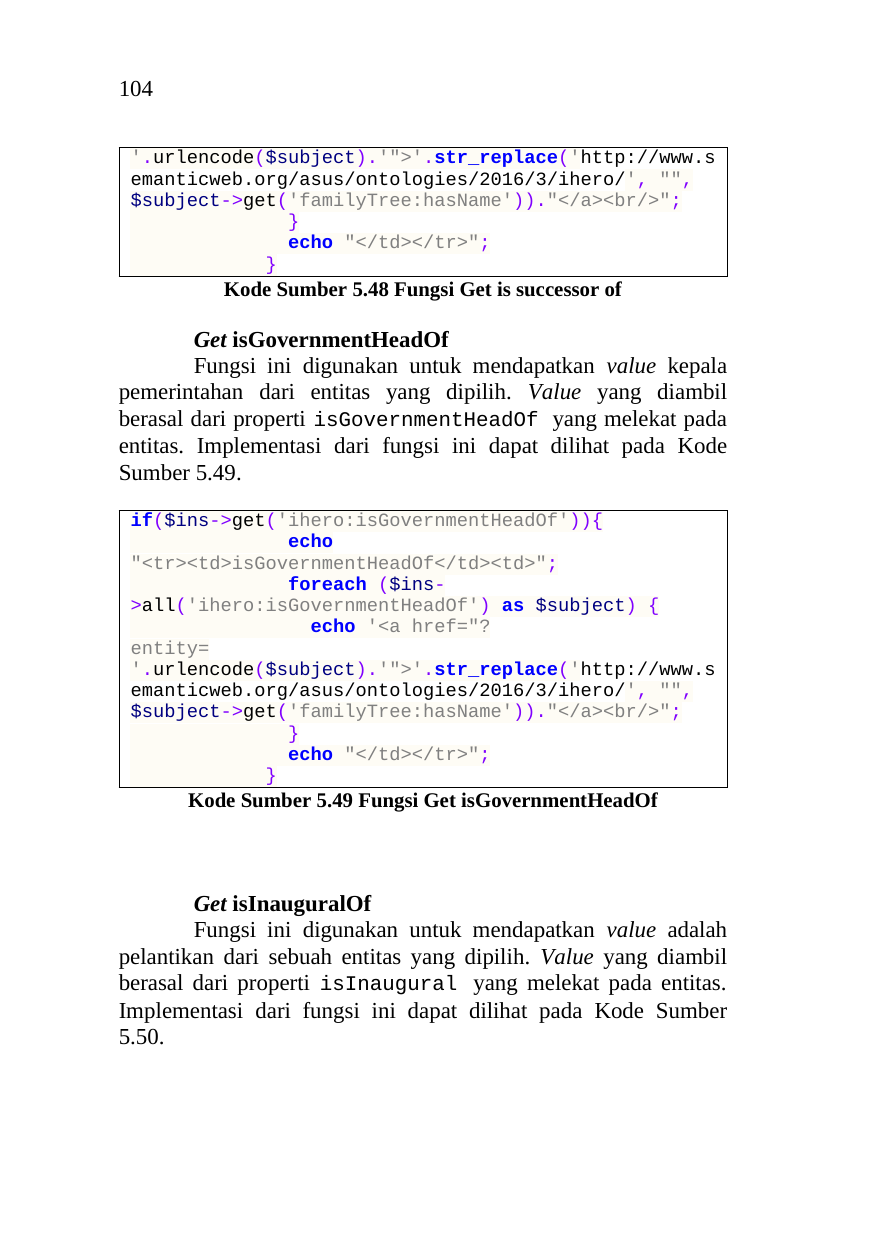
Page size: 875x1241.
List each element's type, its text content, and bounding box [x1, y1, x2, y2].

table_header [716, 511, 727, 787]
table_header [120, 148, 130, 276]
text Get isInauguralOf [118, 890, 727, 916]
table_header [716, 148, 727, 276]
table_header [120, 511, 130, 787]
text Get isGovernmentHeadOf [118, 326, 727, 352]
